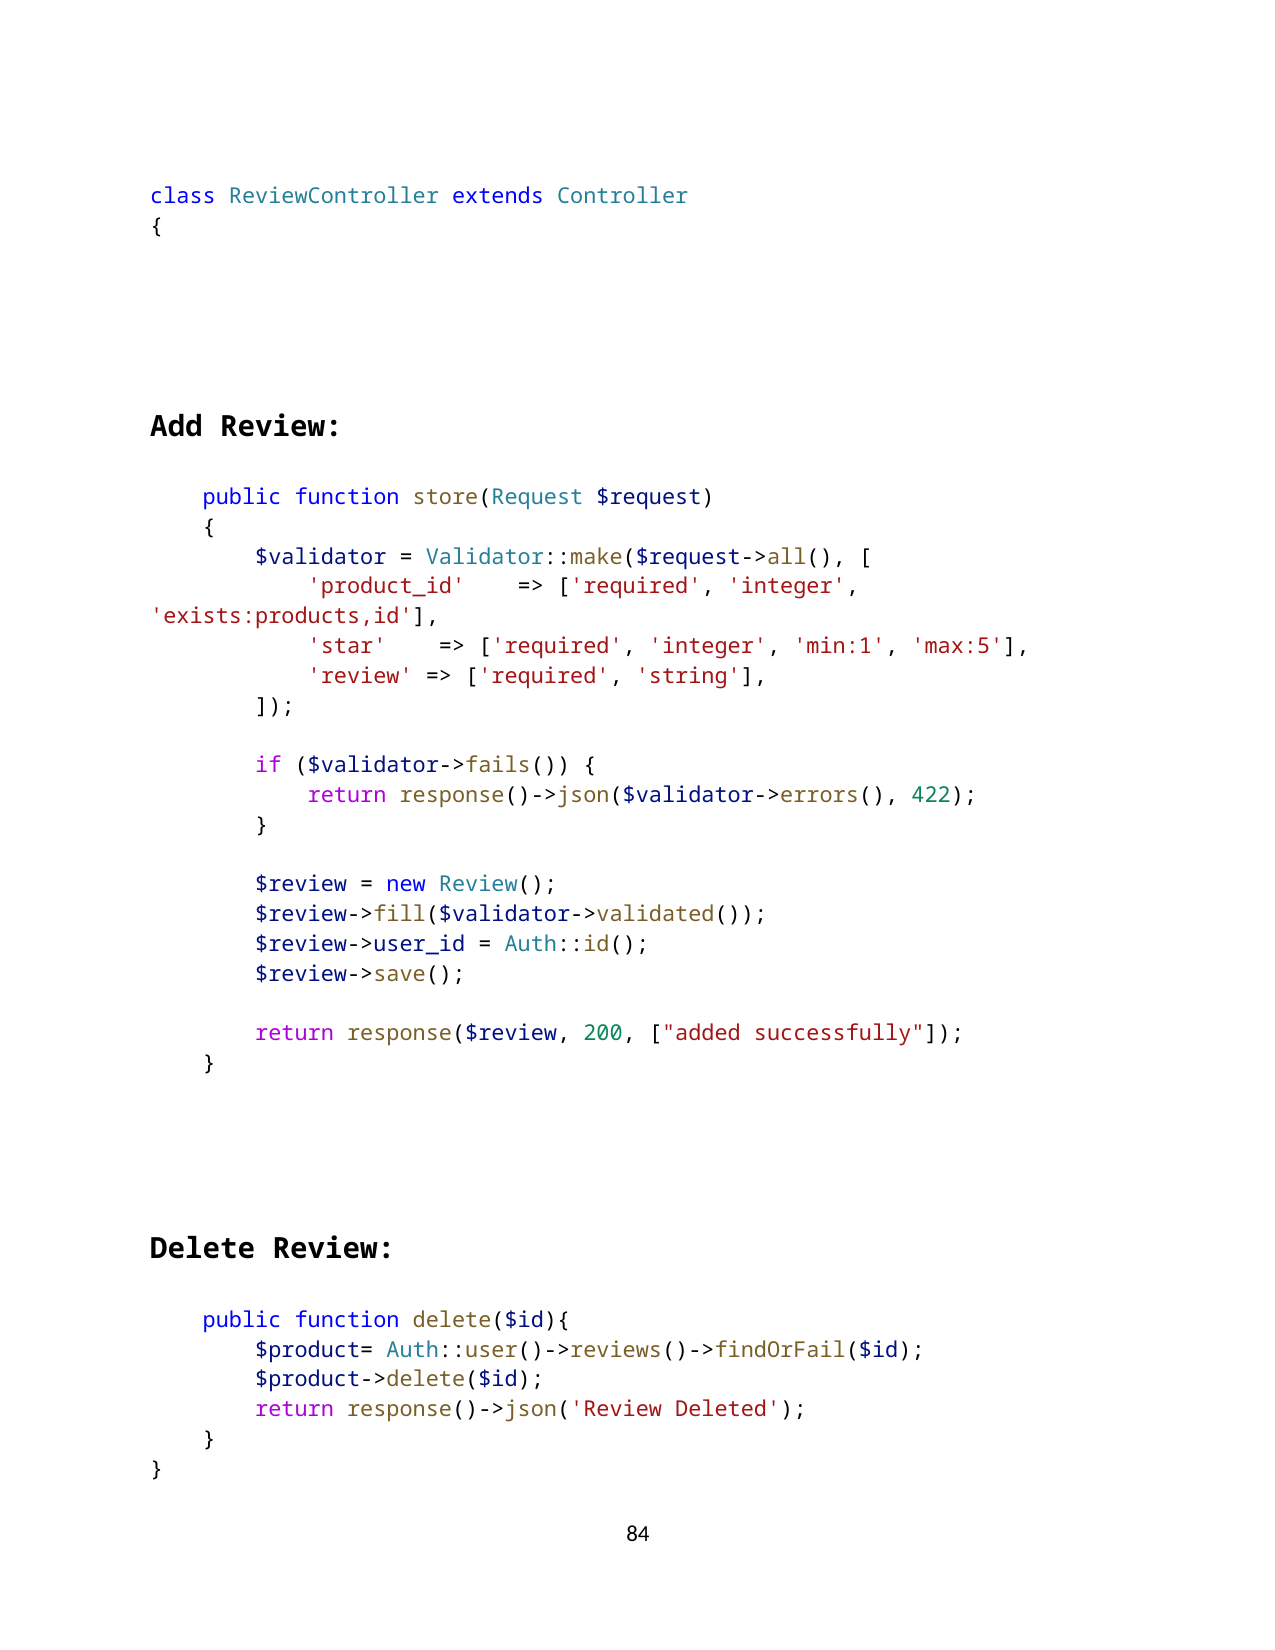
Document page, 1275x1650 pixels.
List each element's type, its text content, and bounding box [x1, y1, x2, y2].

text ]); [150, 689, 1125, 719]
text $product= Auth::user()->reviews()->findOrFail($id); [150, 1333, 1125, 1363]
text } [150, 809, 1125, 838]
text Add Review: [150, 405, 1125, 444]
text 'star' => ['required', 'integer', 'min:1', 'max:5'], [150, 630, 1125, 660]
text { [150, 209, 1125, 239]
text 'review' => ['required', 'string'], [150, 660, 1125, 689]
text return response()->json('Review Deleted'); [150, 1393, 1125, 1423]
text } [150, 1423, 1125, 1453]
text return response()->json($validator->errors(), 422); [150, 779, 1125, 809]
text $review->fill($validator->validated()); [150, 898, 1125, 928]
text public function delete($id){ [150, 1304, 1125, 1333]
text if ($validator->fails()) { [150, 749, 1125, 779]
text 'product_id' => ['required', 'integer', 'exists:products,id'], [150, 570, 1125, 630]
text $review = new Review(); [150, 868, 1125, 898]
text return response($review, 200, ["added successfully"]); [150, 1017, 1125, 1047]
text } [150, 1047, 1125, 1077]
text public function store(Request $request) [150, 481, 1125, 511]
text Delete Review: [150, 1228, 1125, 1267]
text } [150, 1453, 1125, 1482]
text $validator = Validator::make($request->all(), [ [150, 541, 1125, 570]
text class ReviewController extends Controller [150, 180, 1125, 209]
text $product->delete($id); [150, 1363, 1125, 1393]
text { [150, 511, 1125, 541]
text $review->user_id = Auth::id(); [150, 928, 1125, 958]
text $review->save(); [150, 958, 1125, 987]
